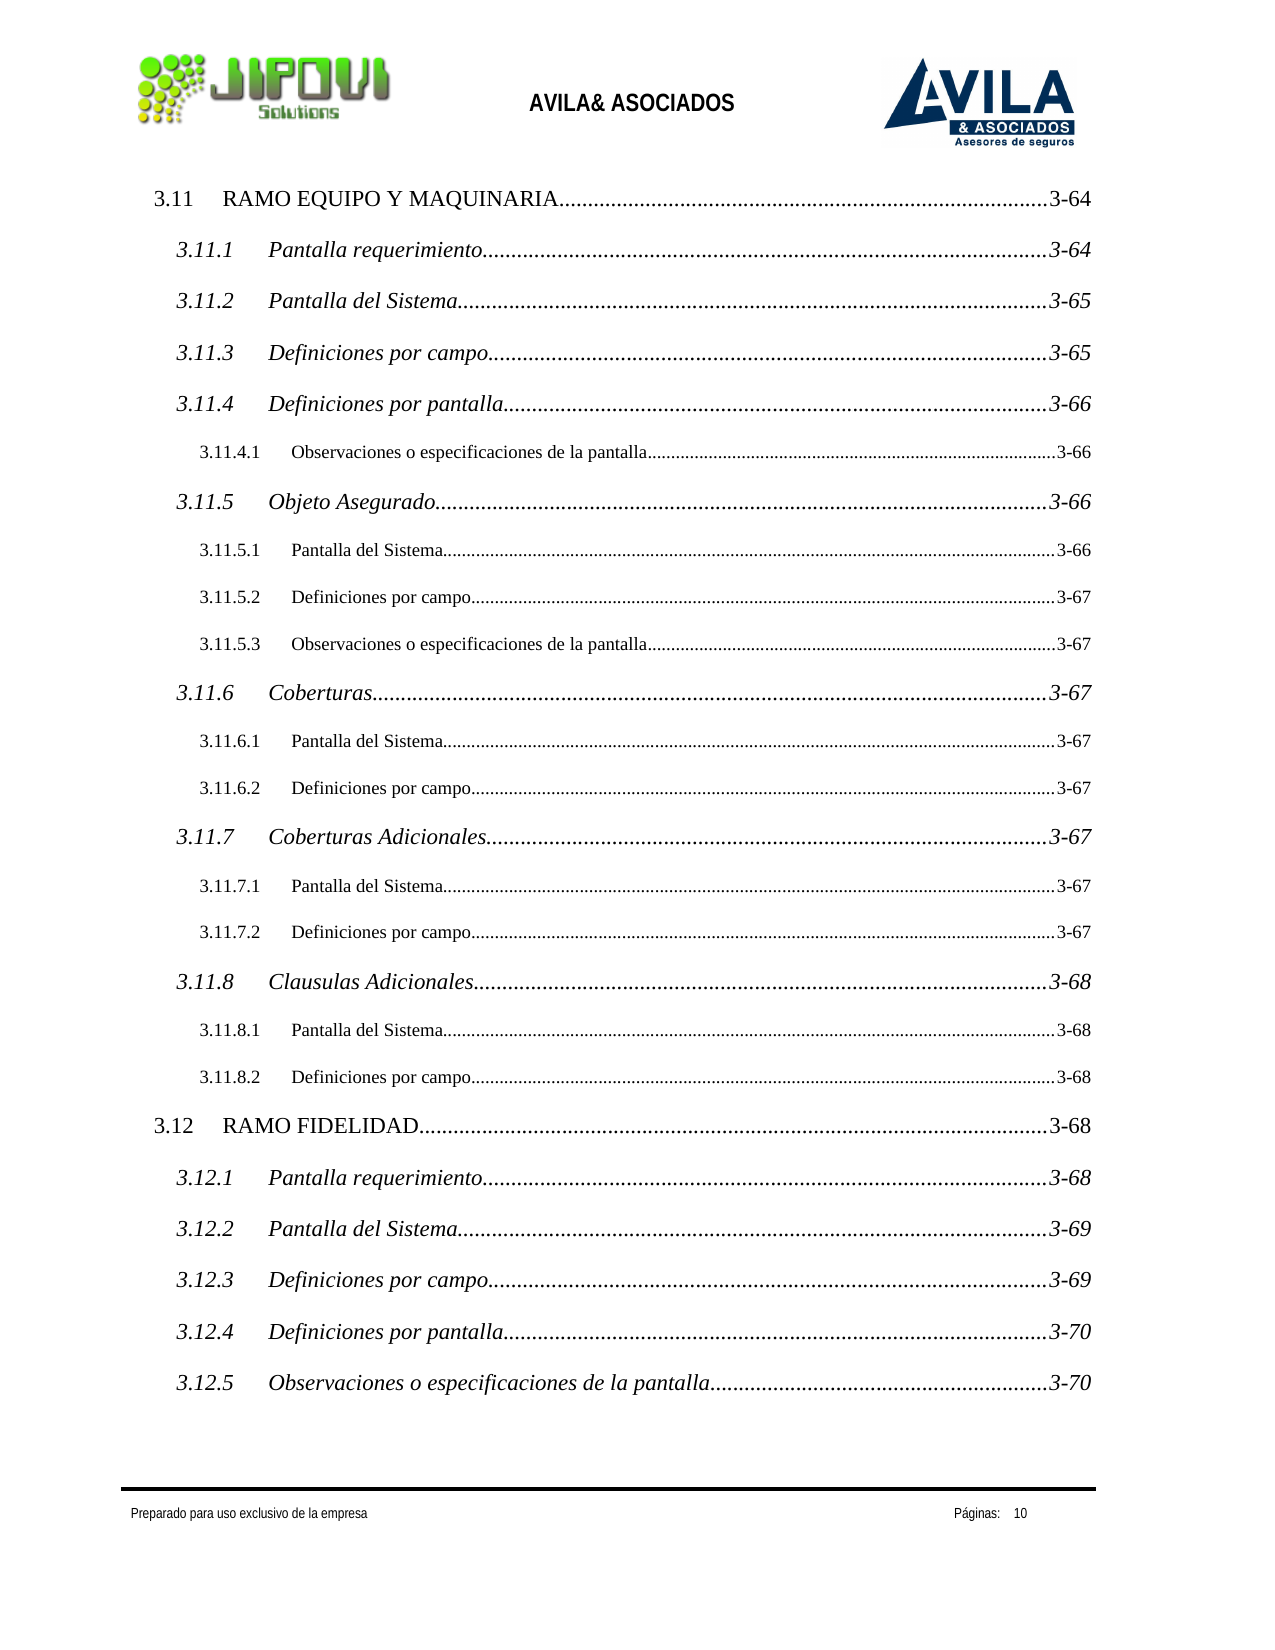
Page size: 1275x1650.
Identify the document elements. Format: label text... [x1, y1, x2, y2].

text 3.11.8.2 Definiciones por campo 3-68 [199, 1066, 1092, 1087]
picture [131, 47, 394, 128]
text 3.12.2 Pantalla del Sistema 3-69 [176, 1215, 1092, 1241]
text 3.11.7 Coberturas Adicionales 3-67 [176, 823, 1092, 850]
text 3.11.5.2 Definiciones por campo 3-67 [199, 586, 1092, 607]
text 3.12.3 Definiciones por campo 3-69 [176, 1266, 1092, 1293]
text 3.11.7.1 Pantalla del Sistema 3-67 [199, 875, 1092, 896]
text 3.11.6.1 Pantalla del Sistema 3-67 [199, 730, 1092, 752]
text 3.11.8.1 Pantalla del Sistema 3-68 [199, 1019, 1092, 1041]
text 3.12.1 Pantalla requerimiento 3-68 [176, 1164, 1092, 1190]
text 3.11.5.1 Pantalla del Sistema 3-66 [199, 539, 1092, 561]
text 3.12.4 Definiciones por pantalla 3-70 [176, 1318, 1092, 1344]
text 3.11.3 Definiciones por campo 3-65 [176, 339, 1092, 365]
text 3.12 RAMO FIDELIDAD 3-68 [153, 1112, 1092, 1139]
text 3.11.8 Clausulas Adicionales 3-68 [176, 968, 1092, 994]
text 3.11.5 Objeto Asegurado 3-66 [176, 488, 1092, 514]
text 3.11.4.1 Observaciones o especificaciones de la pantalla 3-66 [199, 441, 1092, 463]
text 3.11.6.2 Definiciones por campo 3-67 [199, 777, 1092, 798]
text 3.11.2 Pantalla del Sistema 3-65 [176, 287, 1092, 314]
text 3.11.5.3 Observaciones o especificaciones de la pantalla 3-67 [199, 632, 1092, 654]
text 3.11.1 Pantalla requerimiento 3-64 [176, 236, 1092, 262]
text 3.11 RAMO EQUIPO Y MAQUINARIA 3-64 [153, 184, 1092, 211]
text 3.11.4 Definiciones por pantalla 3-66 [176, 390, 1092, 416]
text 3.12.5 Observaciones o especificaciones de la pantalla 3-70 [176, 1369, 1092, 1396]
picture [881, 57, 1077, 148]
text 3.11.6 Coberturas 3-67 [176, 679, 1092, 705]
text 3.11.7.2 Definiciones por campo 3-67 [199, 921, 1092, 943]
